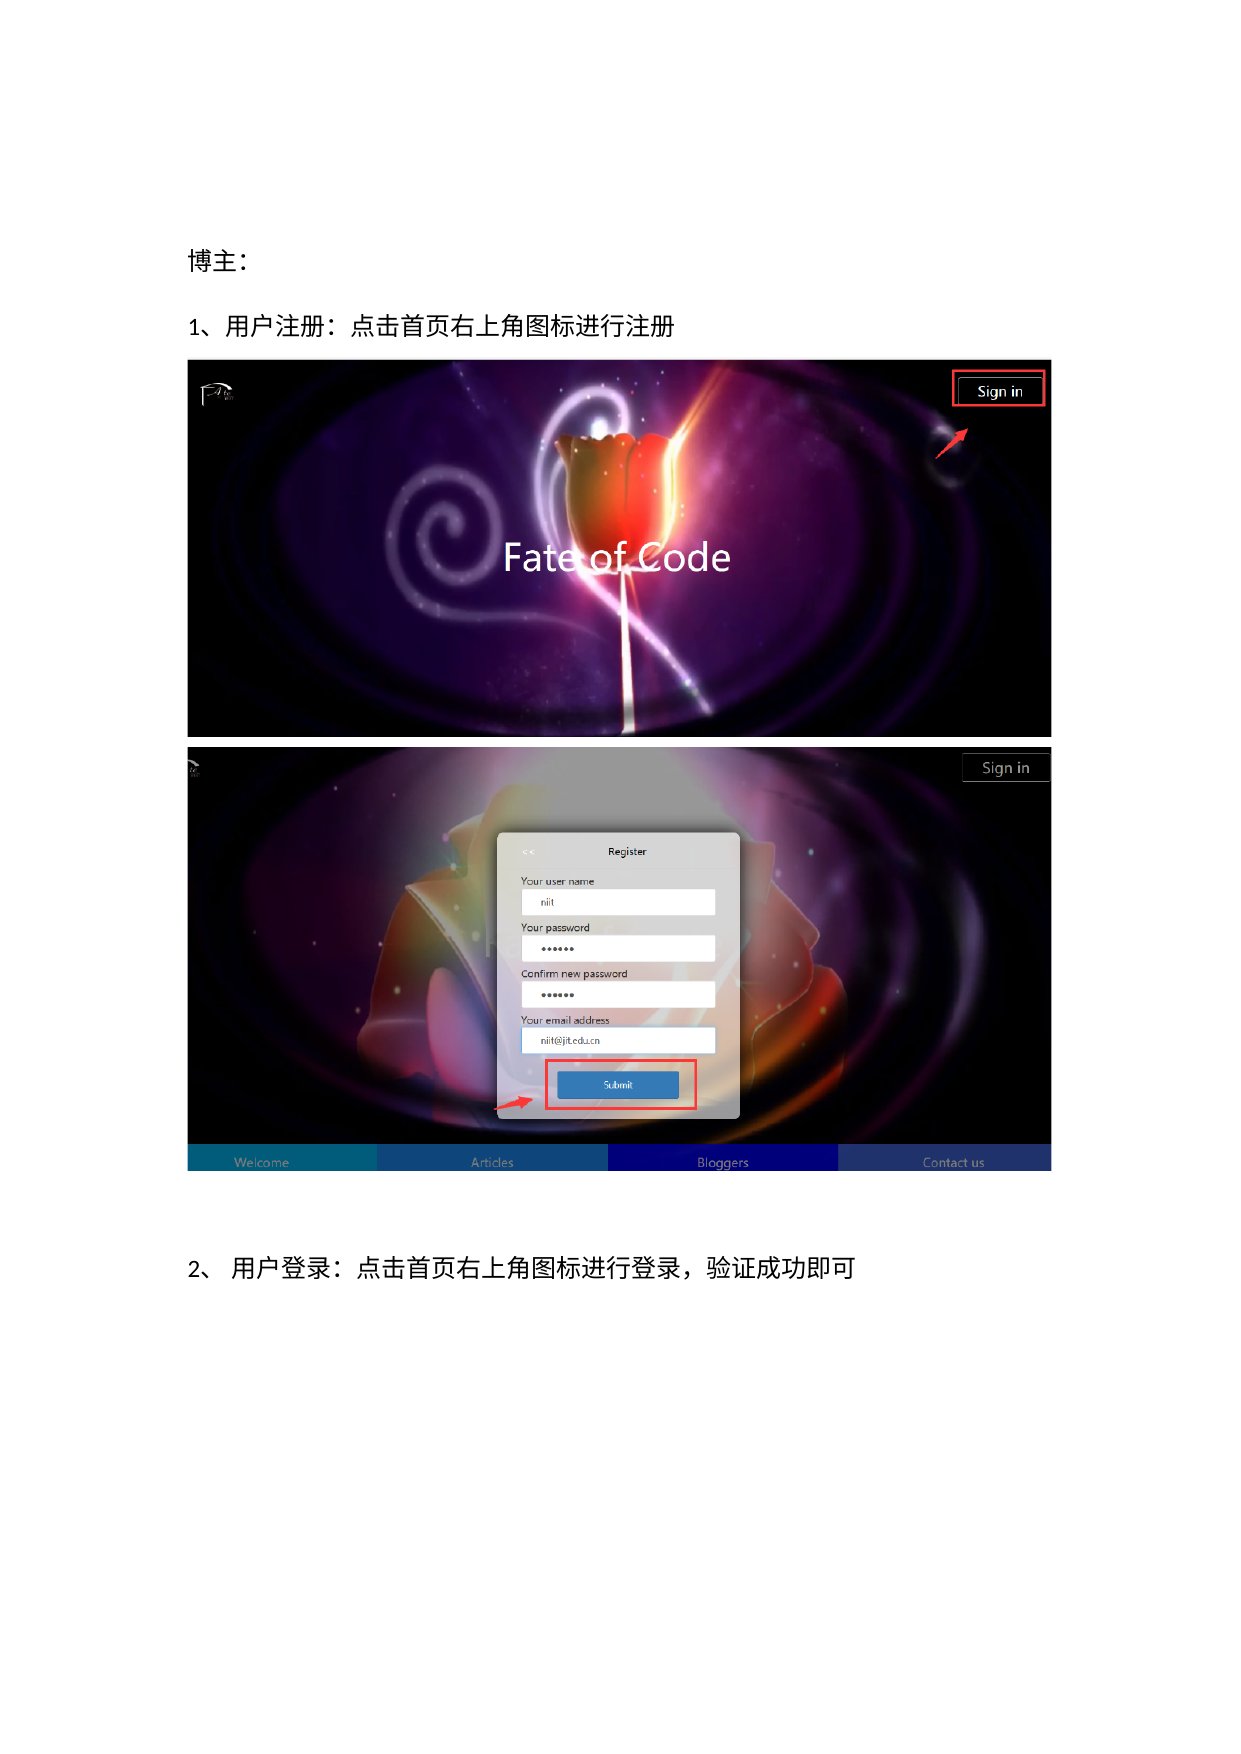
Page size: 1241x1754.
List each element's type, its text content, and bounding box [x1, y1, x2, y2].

picture [187, 357, 1052, 737]
list 用户登录：点击首页右上角图标进行登录，验证成功即可 [187, 1234, 1053, 1299]
text 博主： [187, 227, 1053, 292]
text 1、用户注册：点击首页右上角图标进行注册 [187, 292, 1053, 357]
picture [187, 747, 1052, 1171]
